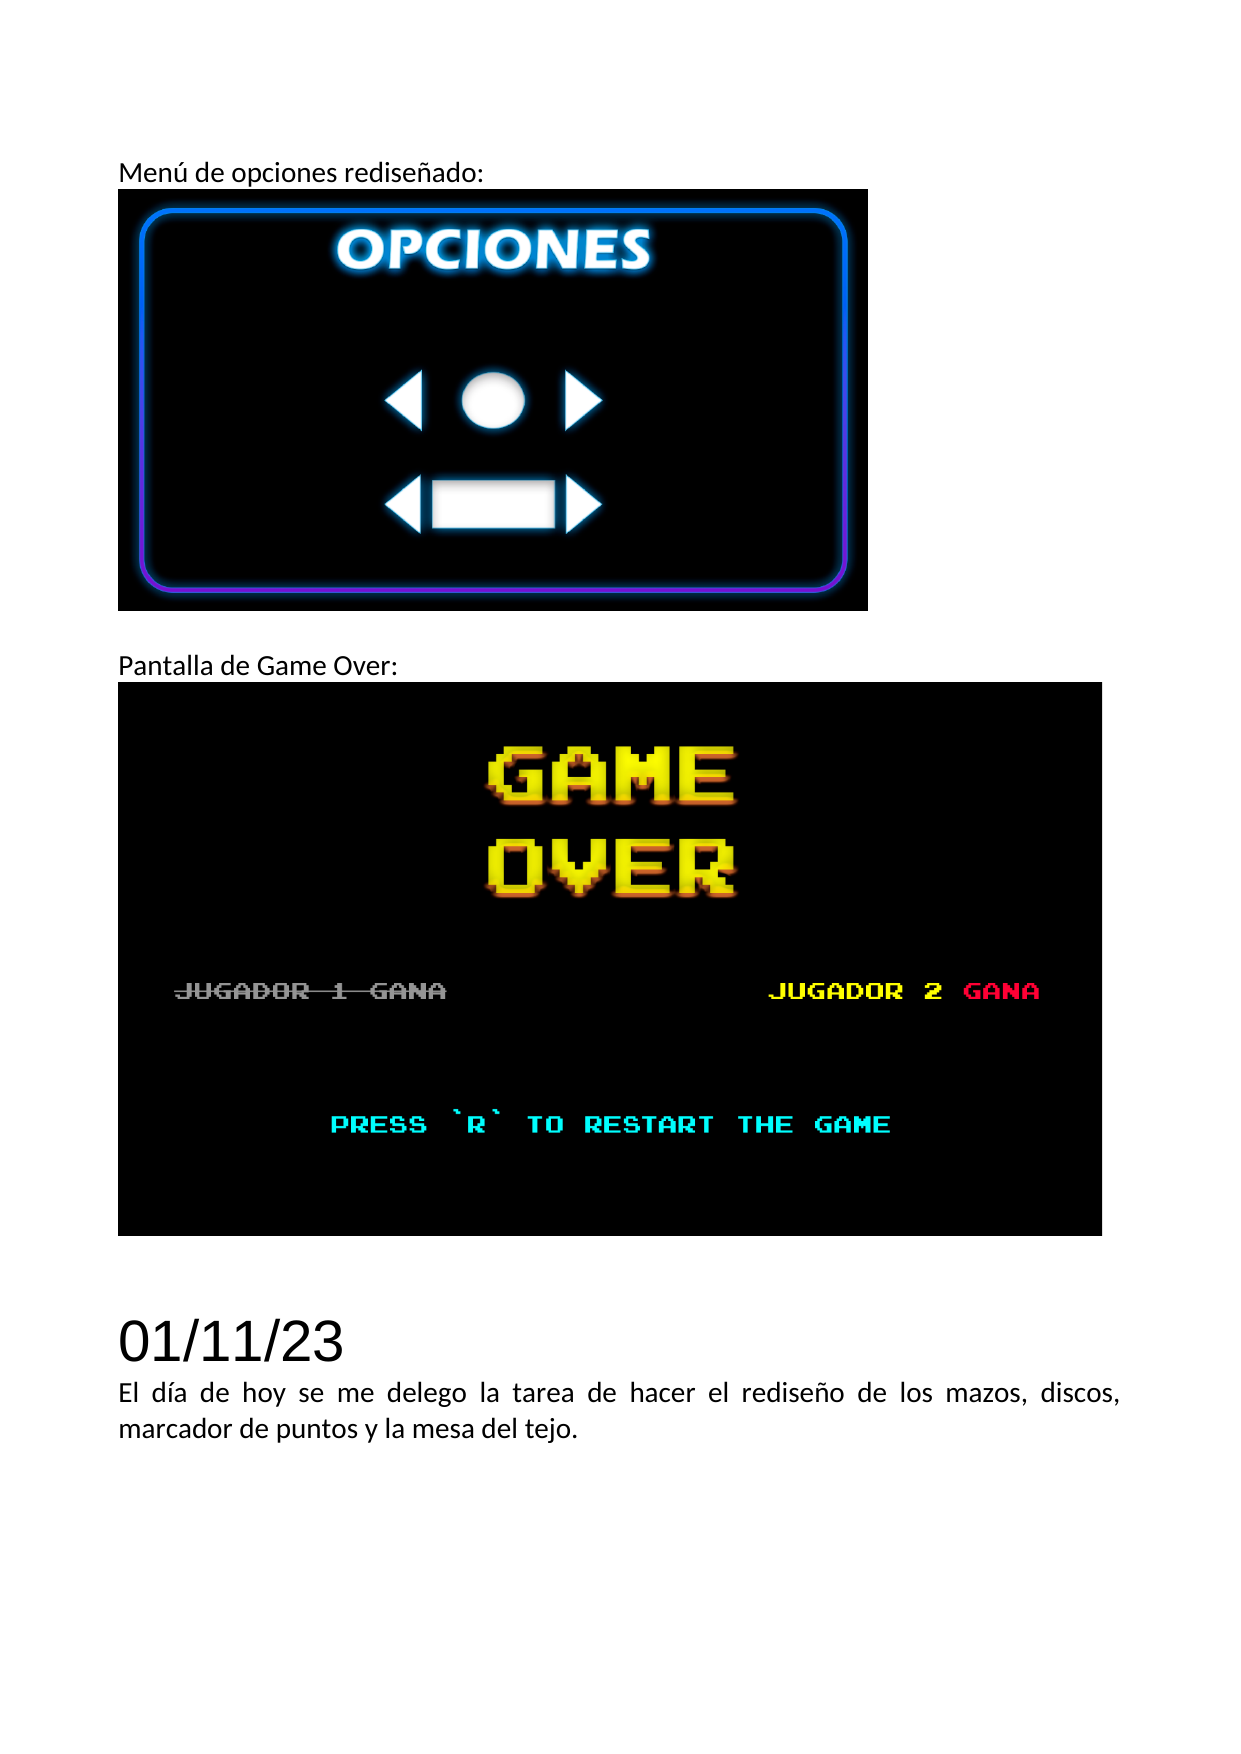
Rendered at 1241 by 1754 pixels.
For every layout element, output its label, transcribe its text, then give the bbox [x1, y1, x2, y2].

text Menú de opciones rediseñado: [118, 154, 1122, 189]
text Pantalla de Game Over: [118, 647, 1122, 682]
text 01/11/23 [118, 1307, 1122, 1374]
picture [118, 682, 1103, 1236]
picture [118, 189, 868, 611]
text El día de hoy se me delego la tarea de hacer el rediseño de los mazos, discos, marcador de puntos y la mesa del tejo. [118, 1374, 1122, 1445]
